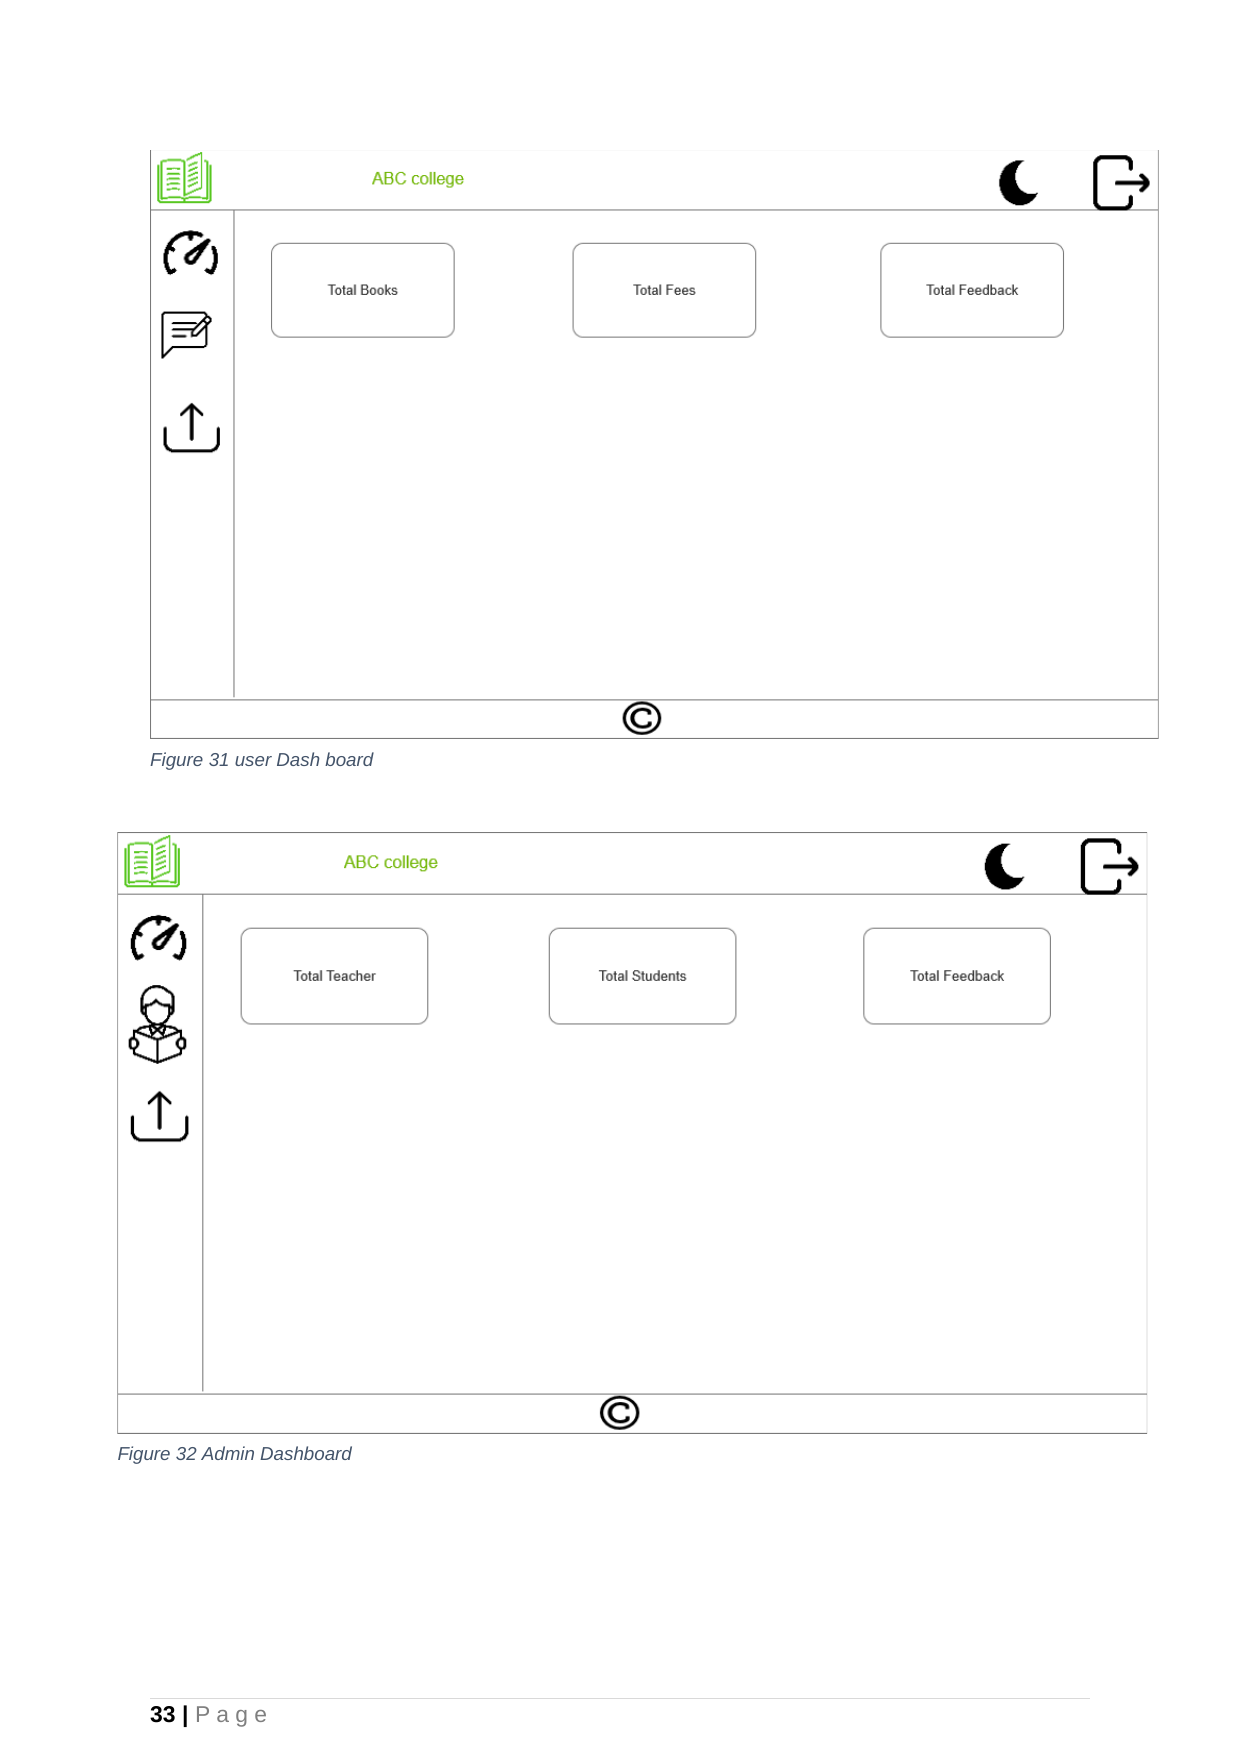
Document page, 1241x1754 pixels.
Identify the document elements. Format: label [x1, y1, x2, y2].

picture [150, 150, 1159, 739]
picture [117, 832, 1148, 1434]
